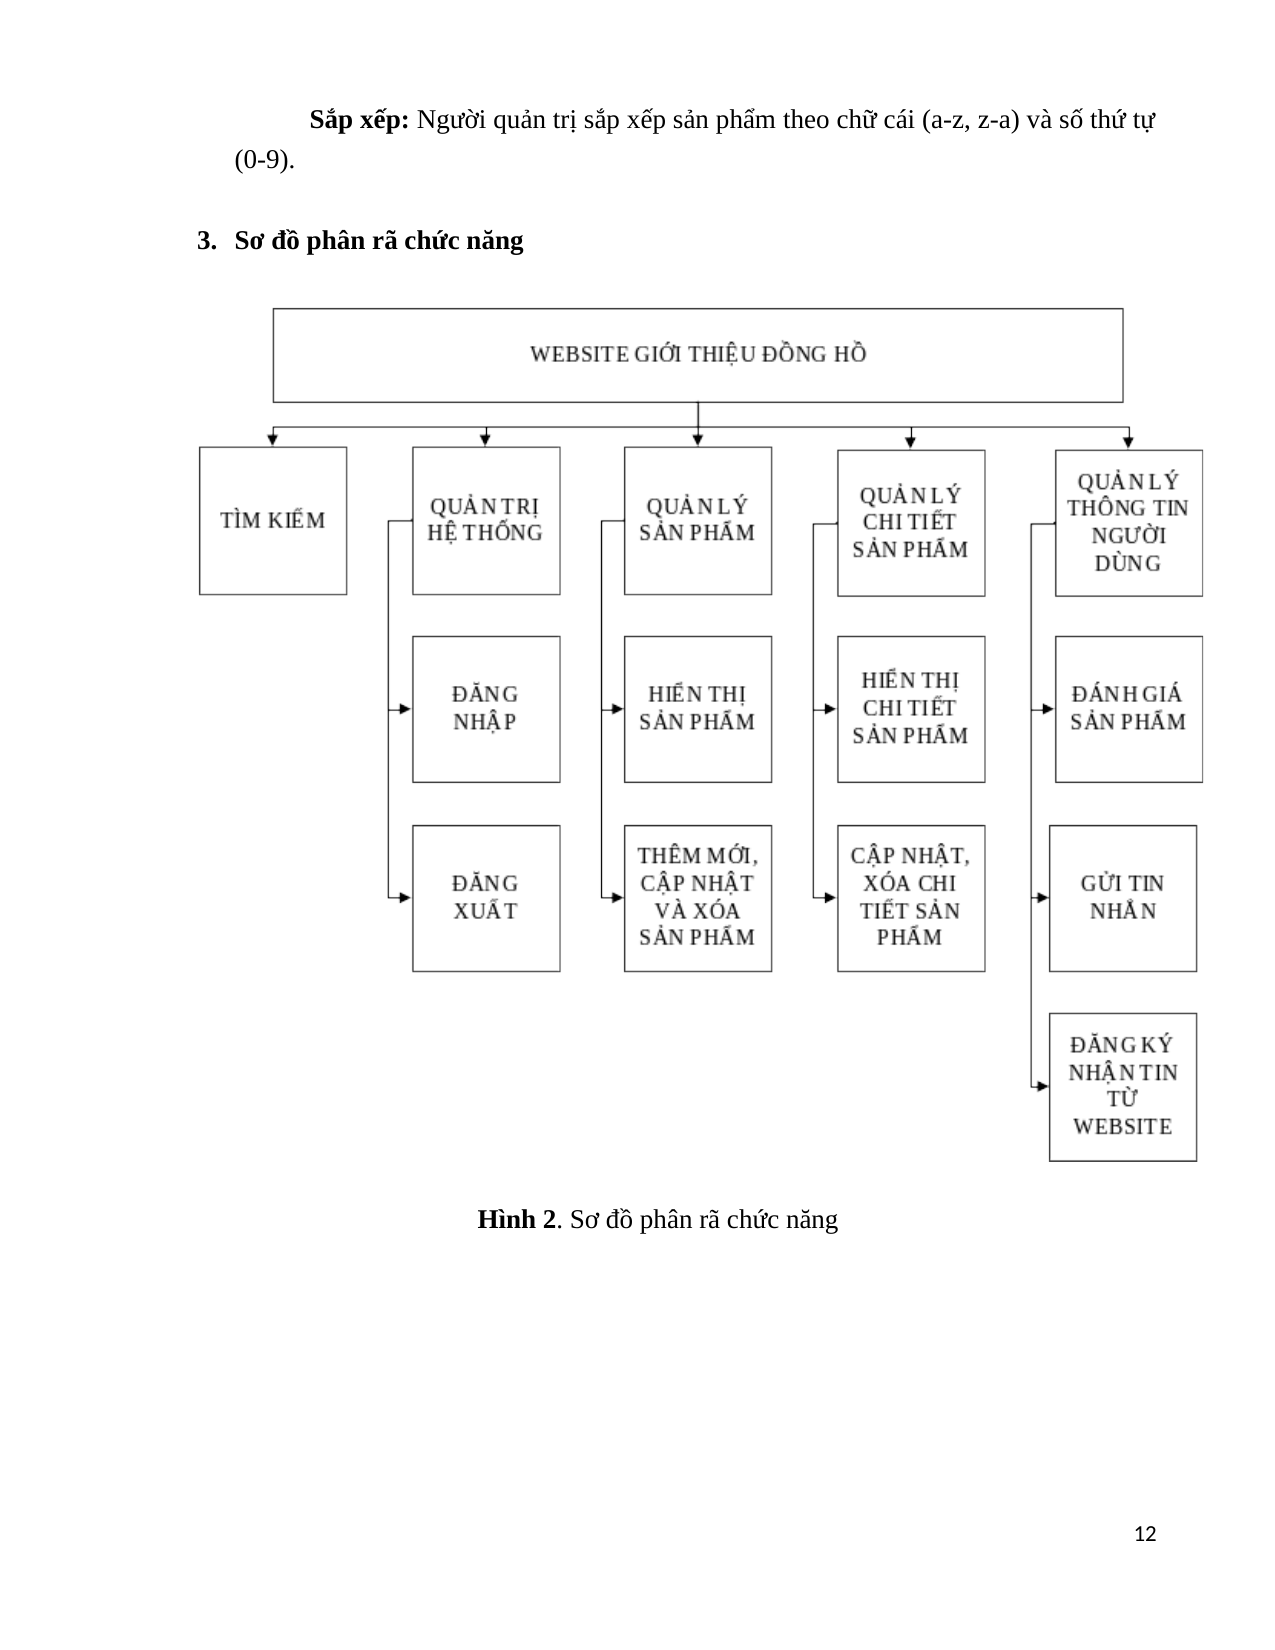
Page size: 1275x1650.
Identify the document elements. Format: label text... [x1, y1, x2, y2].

list Sắp xếp: Người quản trị sắp xếp sản phẩm theo chữ cái (a-z, z-a) và số thứ tự (0-9). [234, 103, 1156, 174]
subtitle Hình 2. Sơ đồ phân rã chức năng [159, 1203, 1156, 1234]
list Sơ đồ phân rã chức năng [197, 224, 1156, 255]
